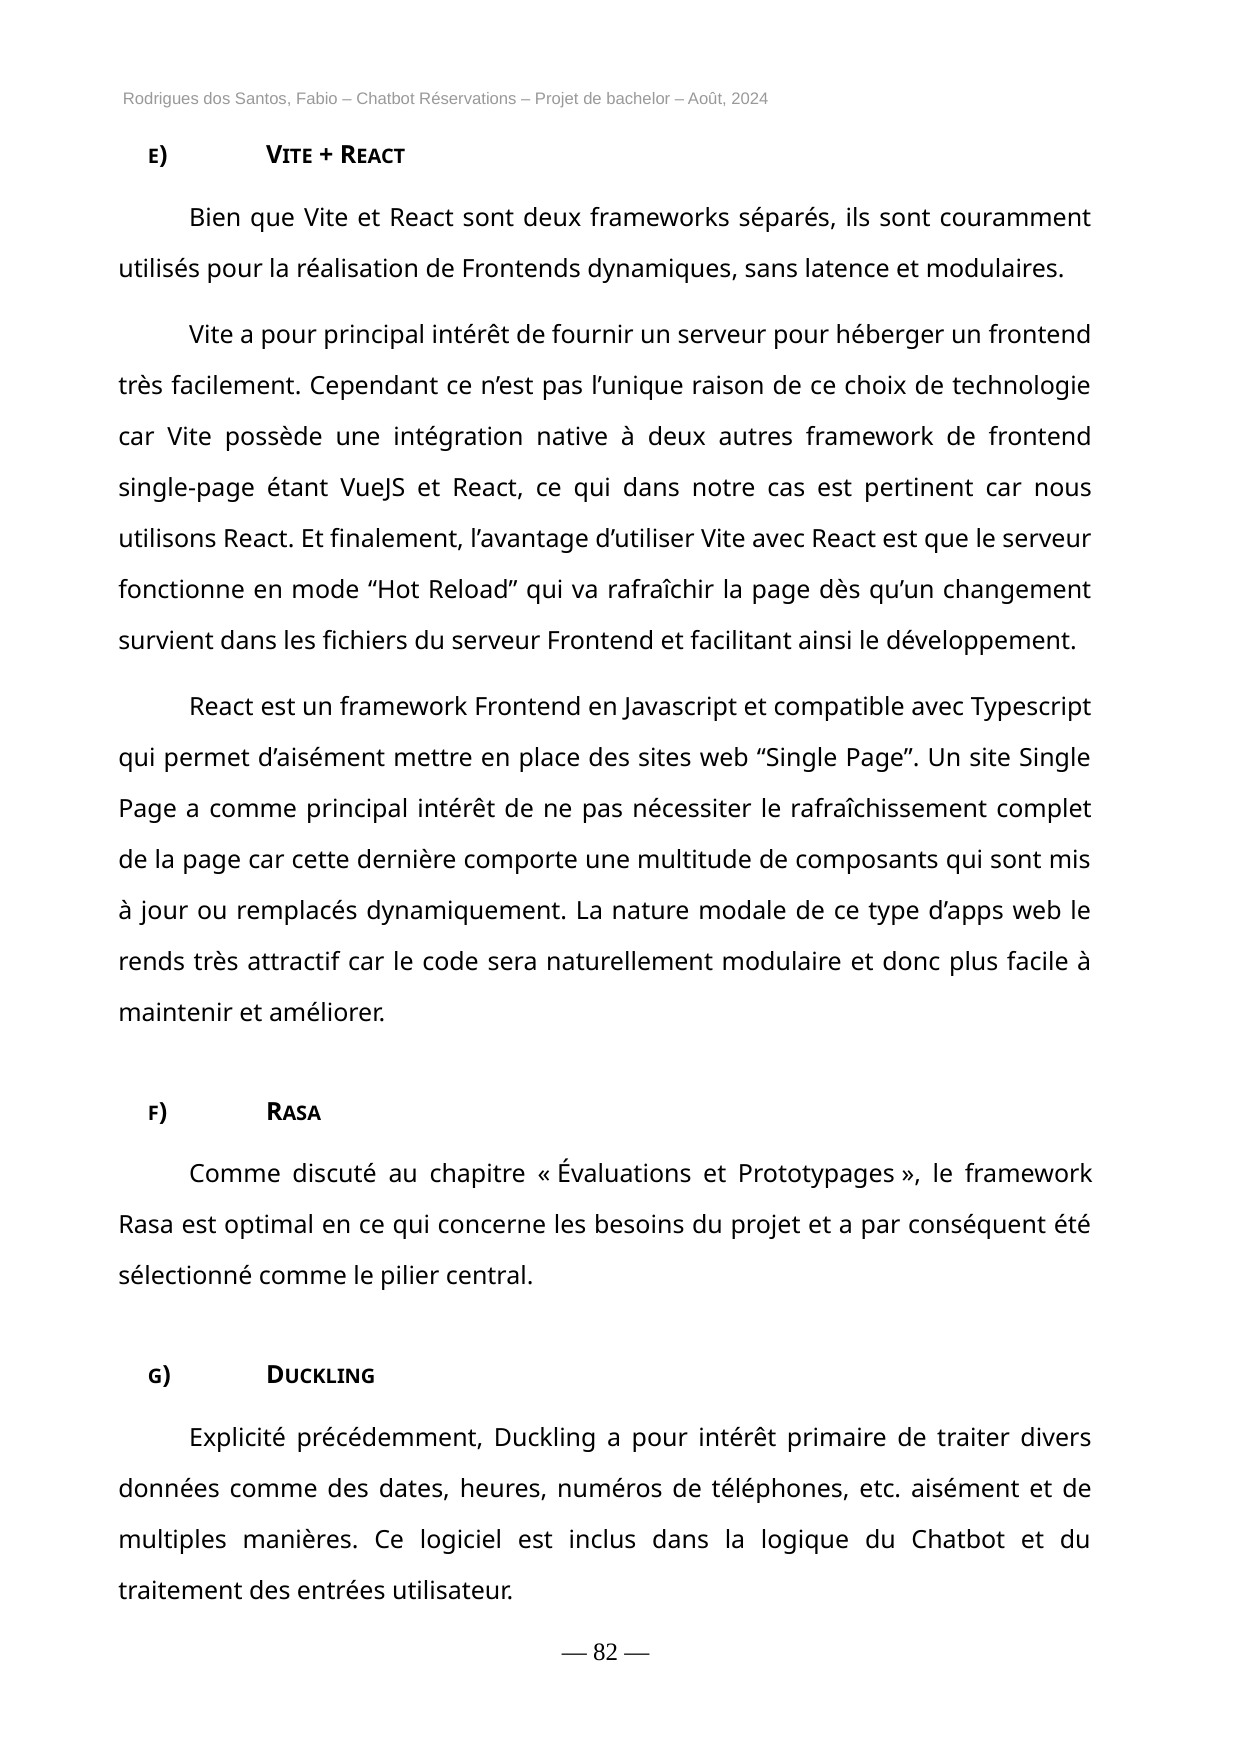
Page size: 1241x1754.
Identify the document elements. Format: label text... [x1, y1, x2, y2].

text Bien que Vite et React sont deux frameworks séparés, ils sont couramment utilisés pour la réalisation de Frontends dynamiques, sans latence et modulaires. [118, 200, 1093, 285]
subtitle Vite + React [148, 137, 1093, 171]
text React est un framework Frontend en Javascript et compatible avec Typescript qui permet d’aisément mettre en place des sites web “Single Page”. Un site Single Page a comme principal intérêt de ne pas nécessiter le rafraîchissement complet de la page car cette dernière comporte une multitude de composants qui sont mis à jour ou remplacés dynamiquement. La nature modale de ce type d’apps web le rends très attractif car le code sera naturellement modulaire et donc plus facile à maintenir et améliorer. [118, 688, 1093, 1029]
subtitle Duckling [148, 1356, 1093, 1390]
subtitle Rasa [148, 1093, 1093, 1127]
text Comme discuté au chapitre « Évaluations et Prototypages », le framework Rasa est optimal en ce qui concerne les besoins du projet et a par conséquent été sélectionné comme le pilier central. [118, 1156, 1093, 1292]
text Explicité précédemment, Duckling a pour intérêt primaire de traiter divers données comme des dates, heures, numéros de téléphones, etc. aisément et de multiples manières. Ce logiciel est inclus dans la logique du Chatbot et du traitement des entrées utilisateur. [118, 1419, 1093, 1606]
text Vite a pour principal intérêt de fournir un serveur pour héberger un frontend très facilement. Cependant ce n’est pas l’unique raison de ce choix de technologie car Vite possède une intégration native à deux autres framework de frontend single-page étant VueJS et React, ce qui dans notre cas est pertinent car nous utilisons React. Et finalement, l’avantage d’utiliser Vite avec React est que le serveur fonctionne en mode “Hot Reload” qui va rafraîchir la page dès qu’un changement survient dans les fichiers du serveur Frontend et facilitant ainsi le développement. [118, 317, 1093, 657]
